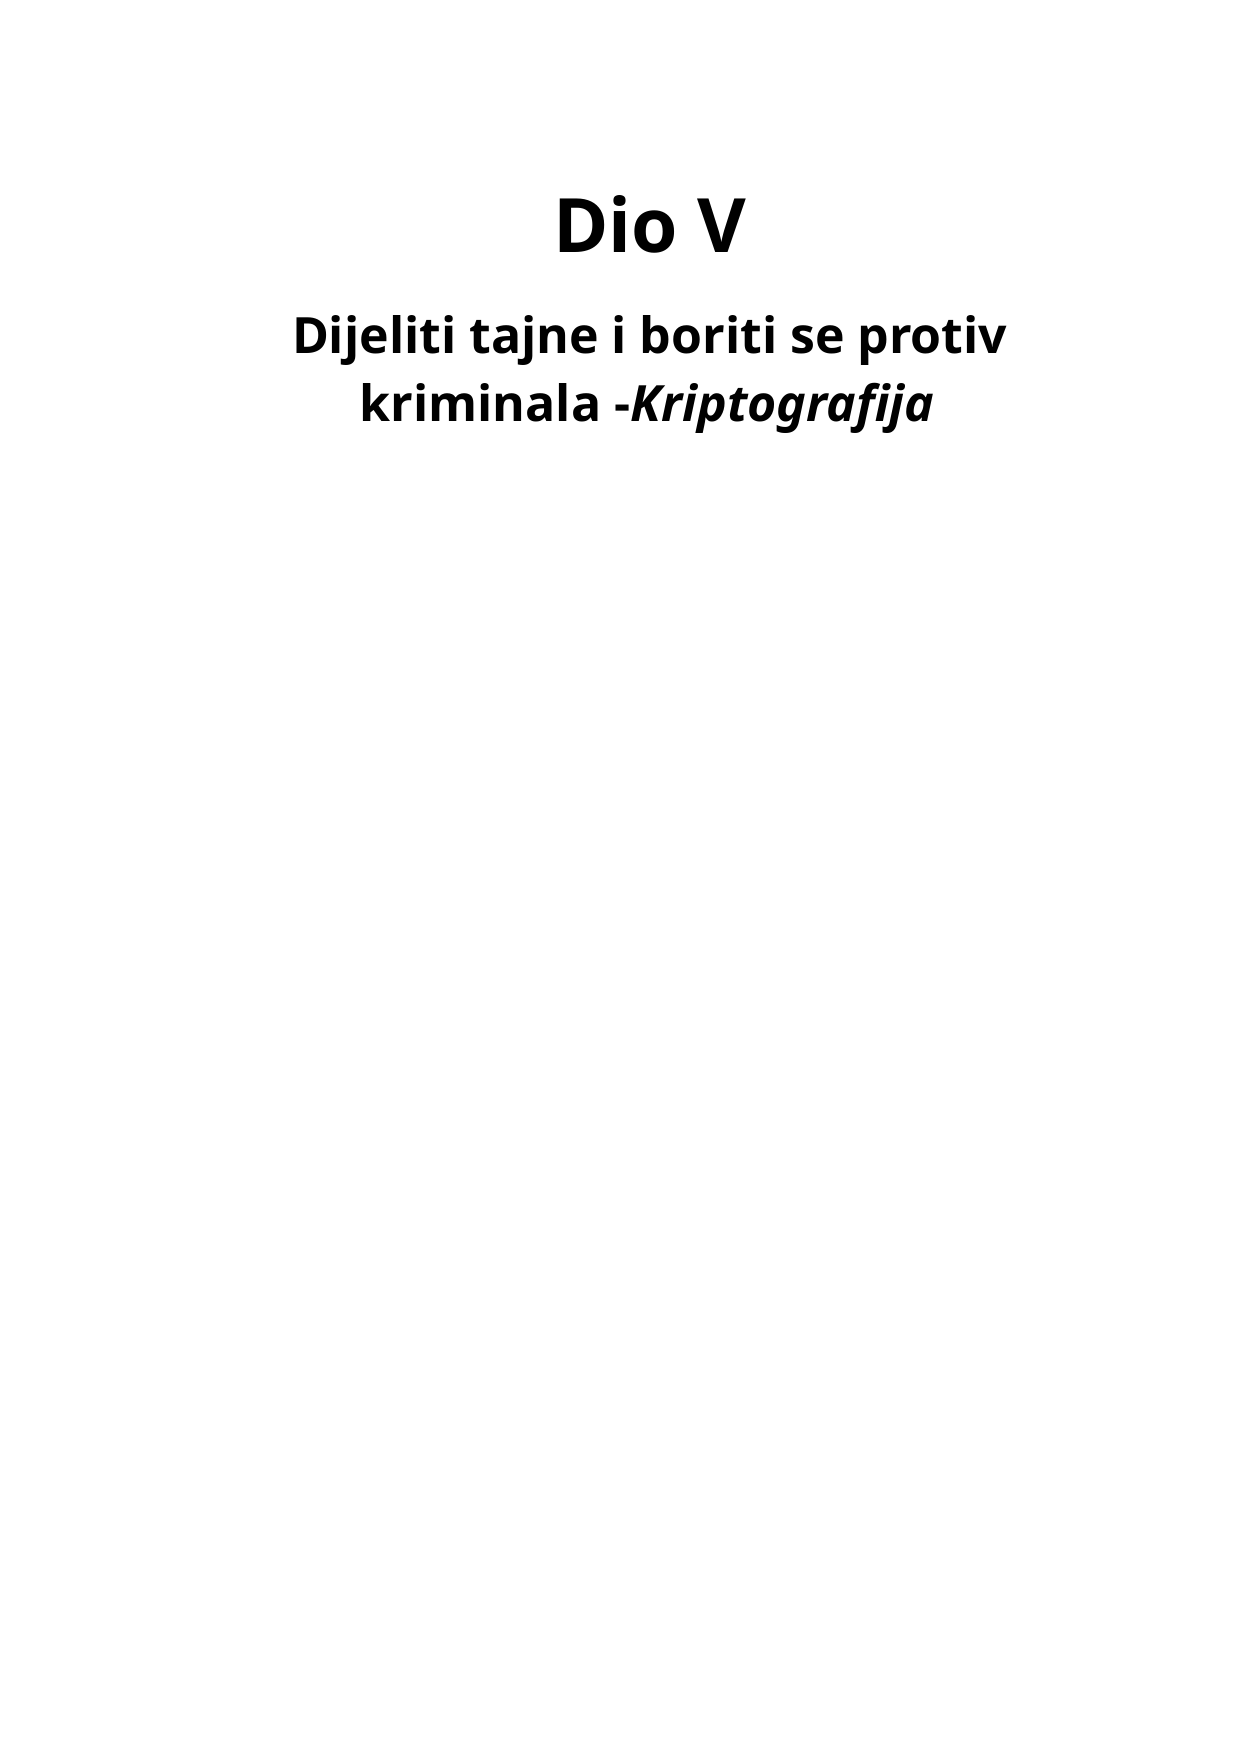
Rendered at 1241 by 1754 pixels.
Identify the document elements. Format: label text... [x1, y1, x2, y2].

title Dio V [236, 173, 1063, 275]
subtitle Dijeliti tajne i boriti se protiv kriminala -Kriptografija [236, 300, 1063, 436]
